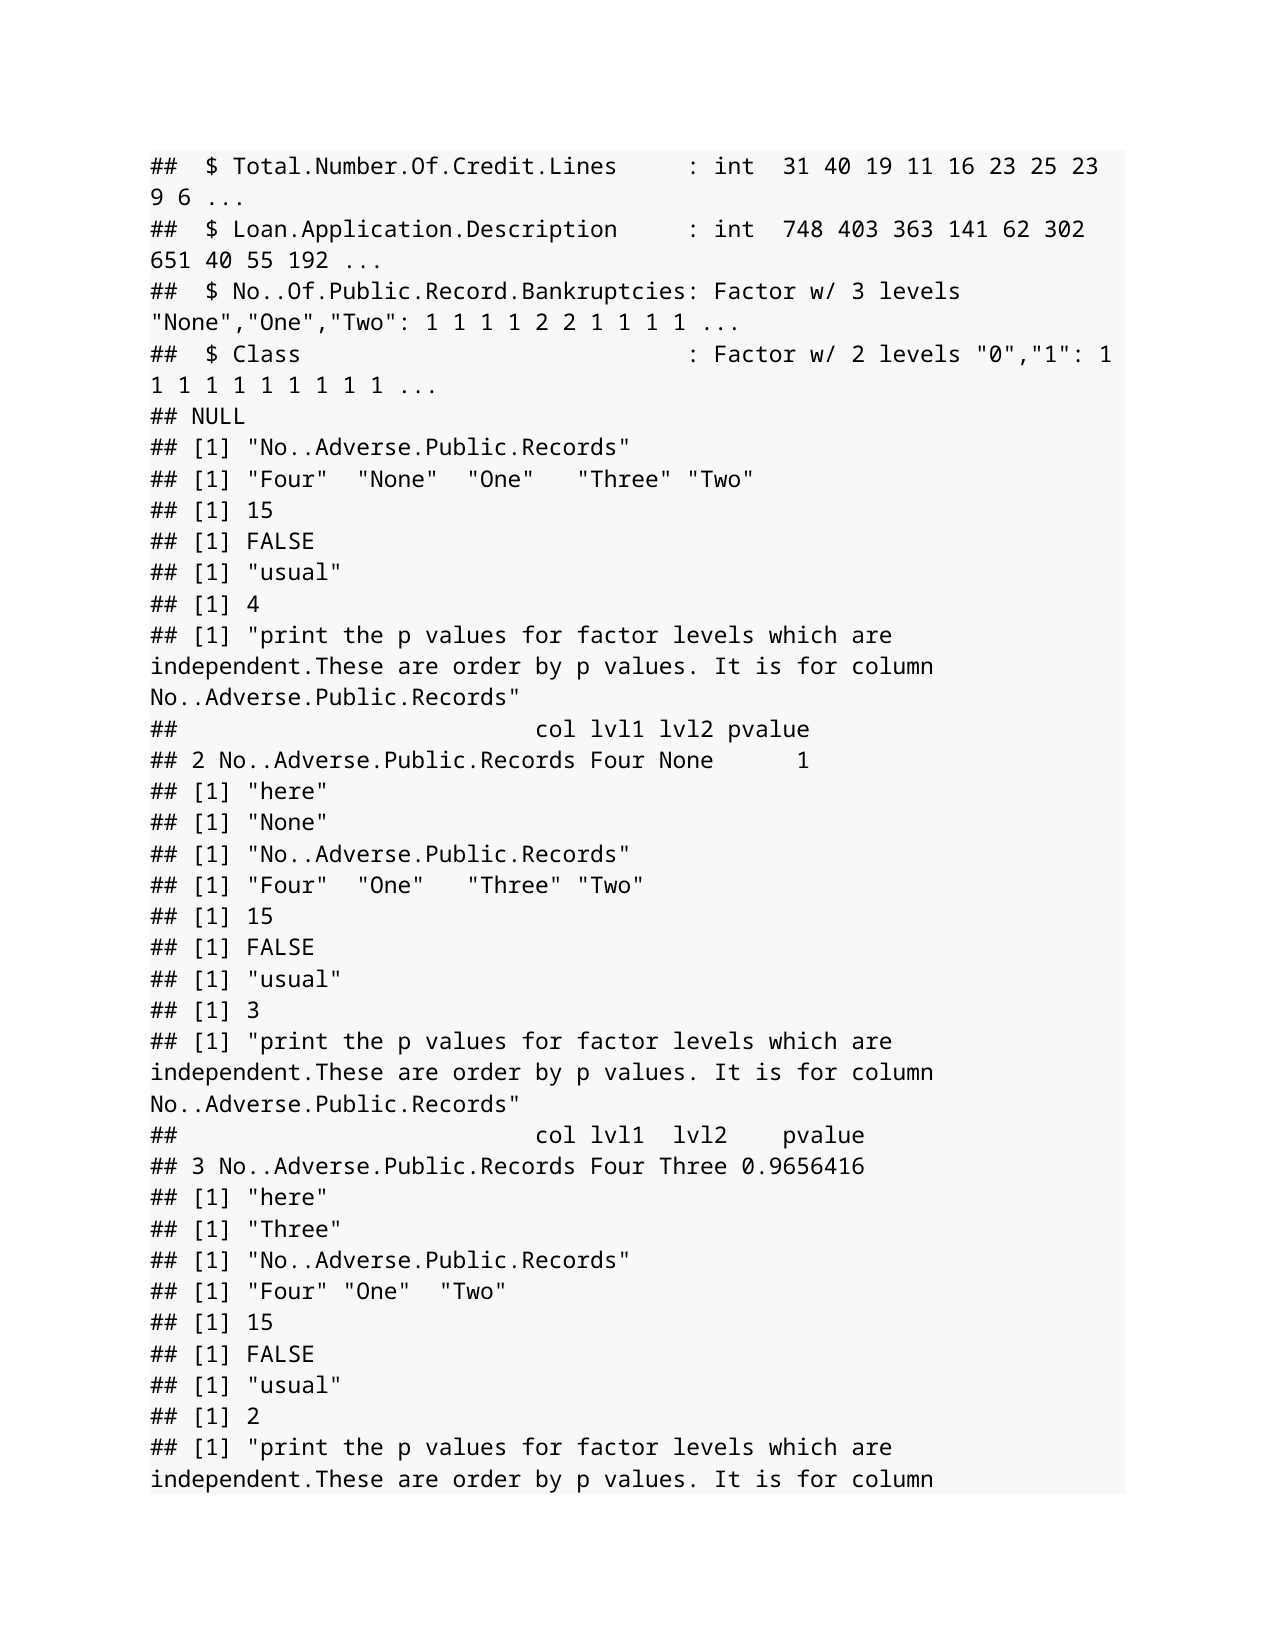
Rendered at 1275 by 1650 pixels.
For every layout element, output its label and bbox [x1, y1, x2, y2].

text [150, 150, 1125, 1494]
